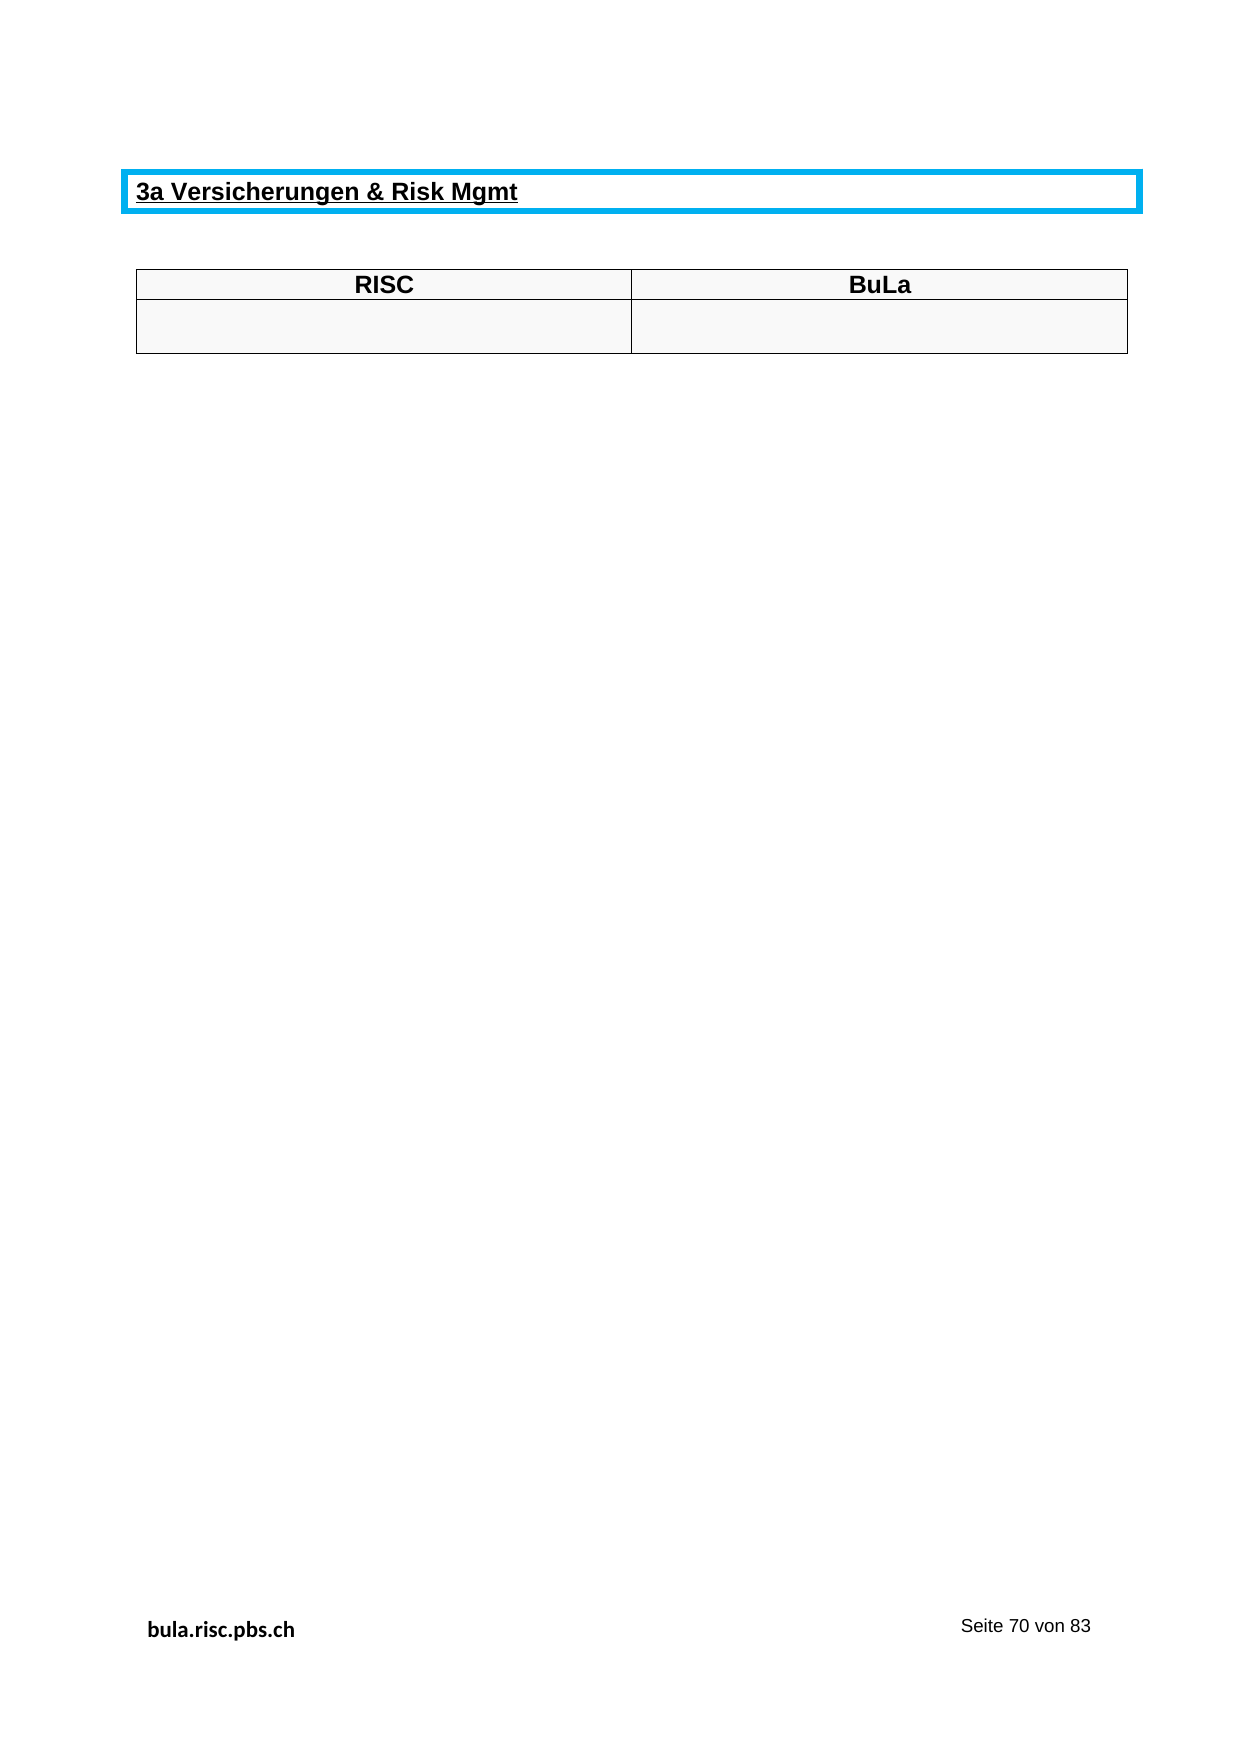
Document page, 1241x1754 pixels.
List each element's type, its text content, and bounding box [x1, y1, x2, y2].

table_header RISC [137, 270, 631, 299]
text 3a Versicherungen & Risk Mgmt [128, 175, 1136, 208]
table_cell [632, 300, 1127, 353]
table_cell [137, 300, 631, 353]
table_header BuLa [632, 270, 1127, 299]
